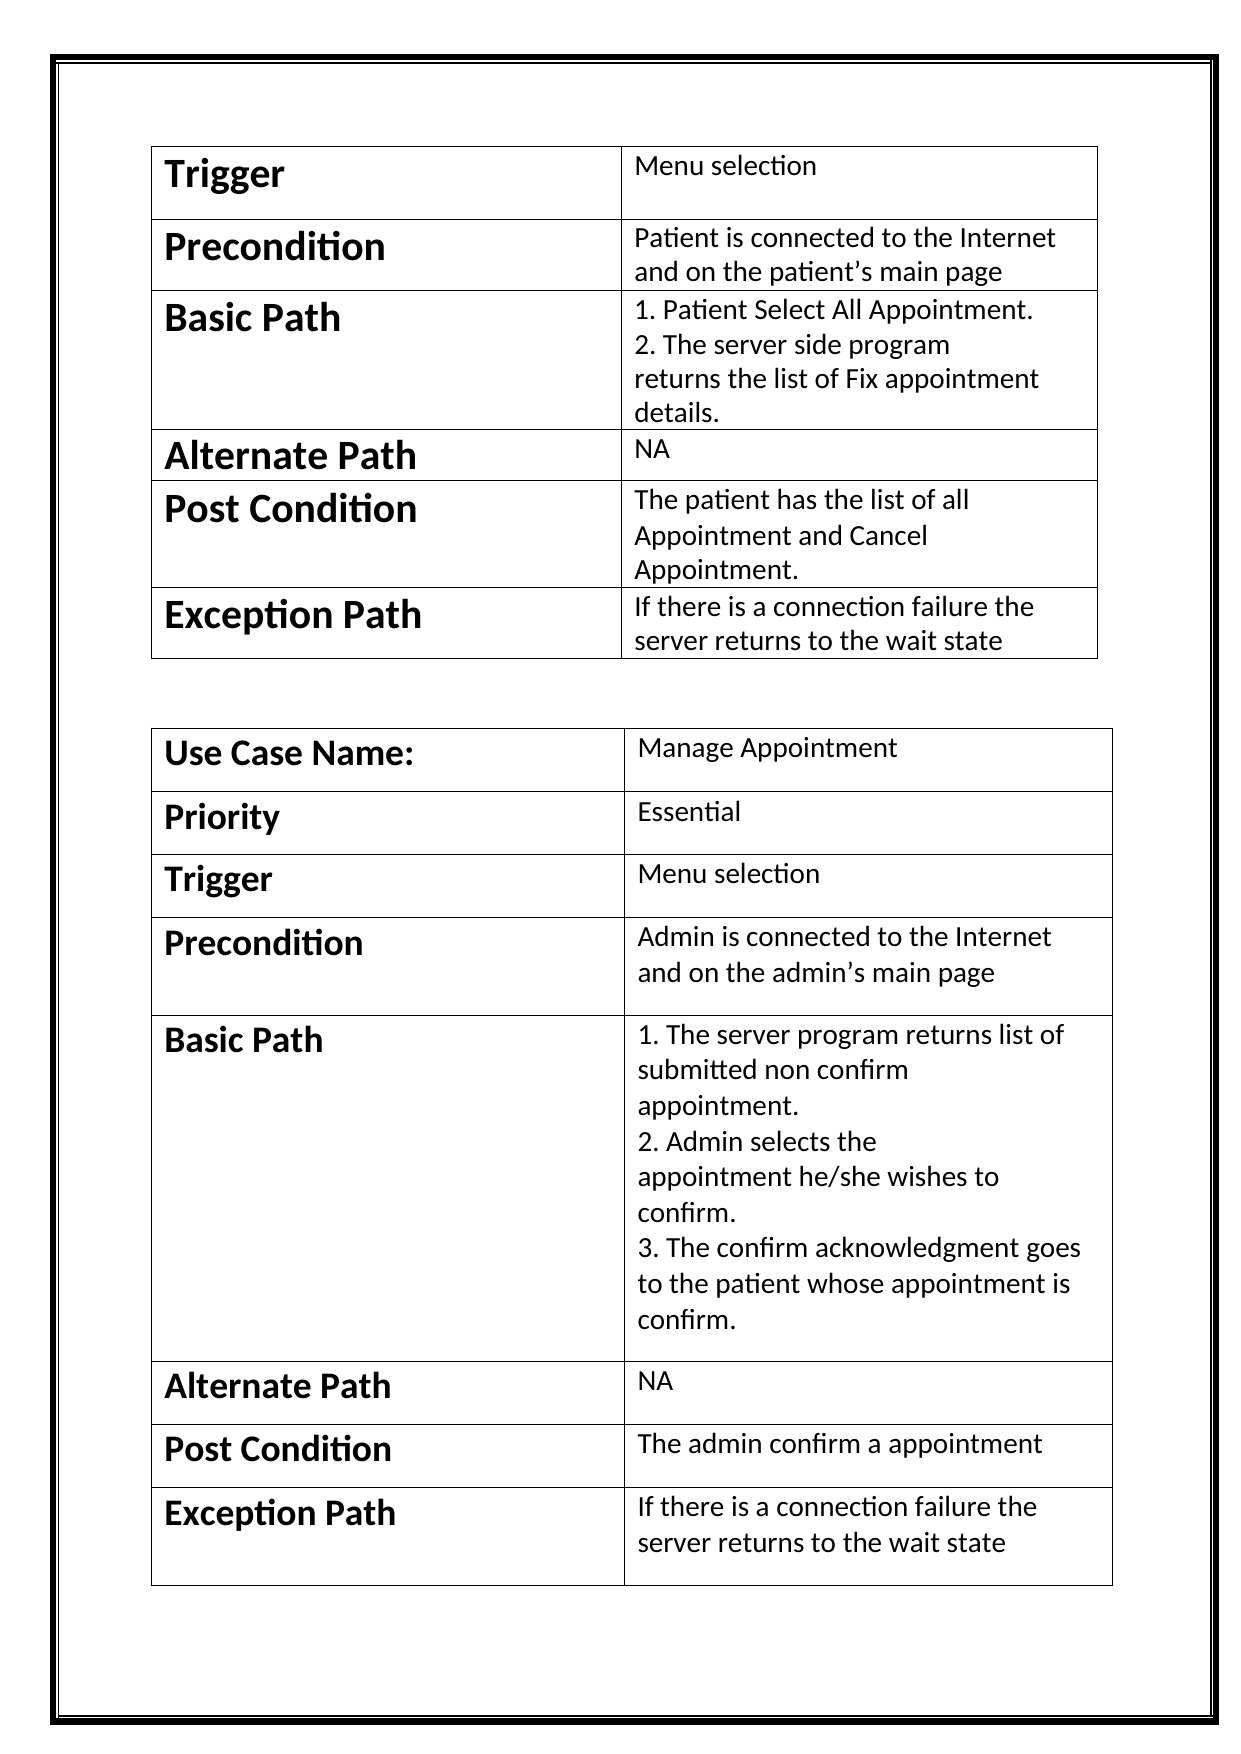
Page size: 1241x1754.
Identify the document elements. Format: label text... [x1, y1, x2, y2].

table_cell Priority [152, 792, 624, 854]
table_cell Menu selection [625, 855, 1112, 917]
table_cell Admin is connected to the Internet and on the admin’s main page [625, 918, 1112, 1015]
table_cell Precondition [152, 918, 624, 1015]
table_cell The patient has the list of all Appointment and Cancel Appointment. [622, 481, 1097, 587]
table_cell Post Condition [152, 1425, 624, 1487]
table_cell The admin confirm a appointment [625, 1425, 1112, 1487]
table_cell Patient is connected to the Internet and on the patient’s main page [622, 220, 1097, 290]
table_cell Alternate Path [152, 430, 621, 480]
table_cell Basic Path [152, 291, 621, 429]
table_cell Post Condition [152, 481, 621, 587]
table_cell NA [622, 430, 1097, 480]
table_cell Trigger [152, 855, 624, 917]
table_header Manage Appointment [625, 729, 1112, 791]
table_cell NA [625, 1362, 1112, 1424]
table_header Use Case Name: [152, 729, 624, 791]
table_cell Patient Select All Appointment. The server side program returns the list of Fix appointment details. [622, 291, 1097, 429]
table_header Trigger [152, 147, 621, 219]
table_cell Basic Path [152, 1016, 624, 1361]
table_cell If there is a connection failure the server returns to the wait state [625, 1488, 1112, 1584]
table_cell If there is a connection failure the server returns to the wait state [622, 588, 1097, 658]
table_cell Essential [625, 792, 1112, 854]
table_header Menu selection [622, 147, 1097, 219]
table_cell Exception Path [152, 1488, 624, 1584]
table_cell The server program returns list of submitted non confirm appointment. Admin selects the appointment he/she wishes to confirm. The confirm acknowledgment goes to the patient whose appointment is confirm. [625, 1016, 1112, 1361]
table_cell Exception Path [152, 588, 621, 658]
table_cell Precondition [152, 220, 621, 290]
table_cell Alternate Path [152, 1362, 624, 1424]
